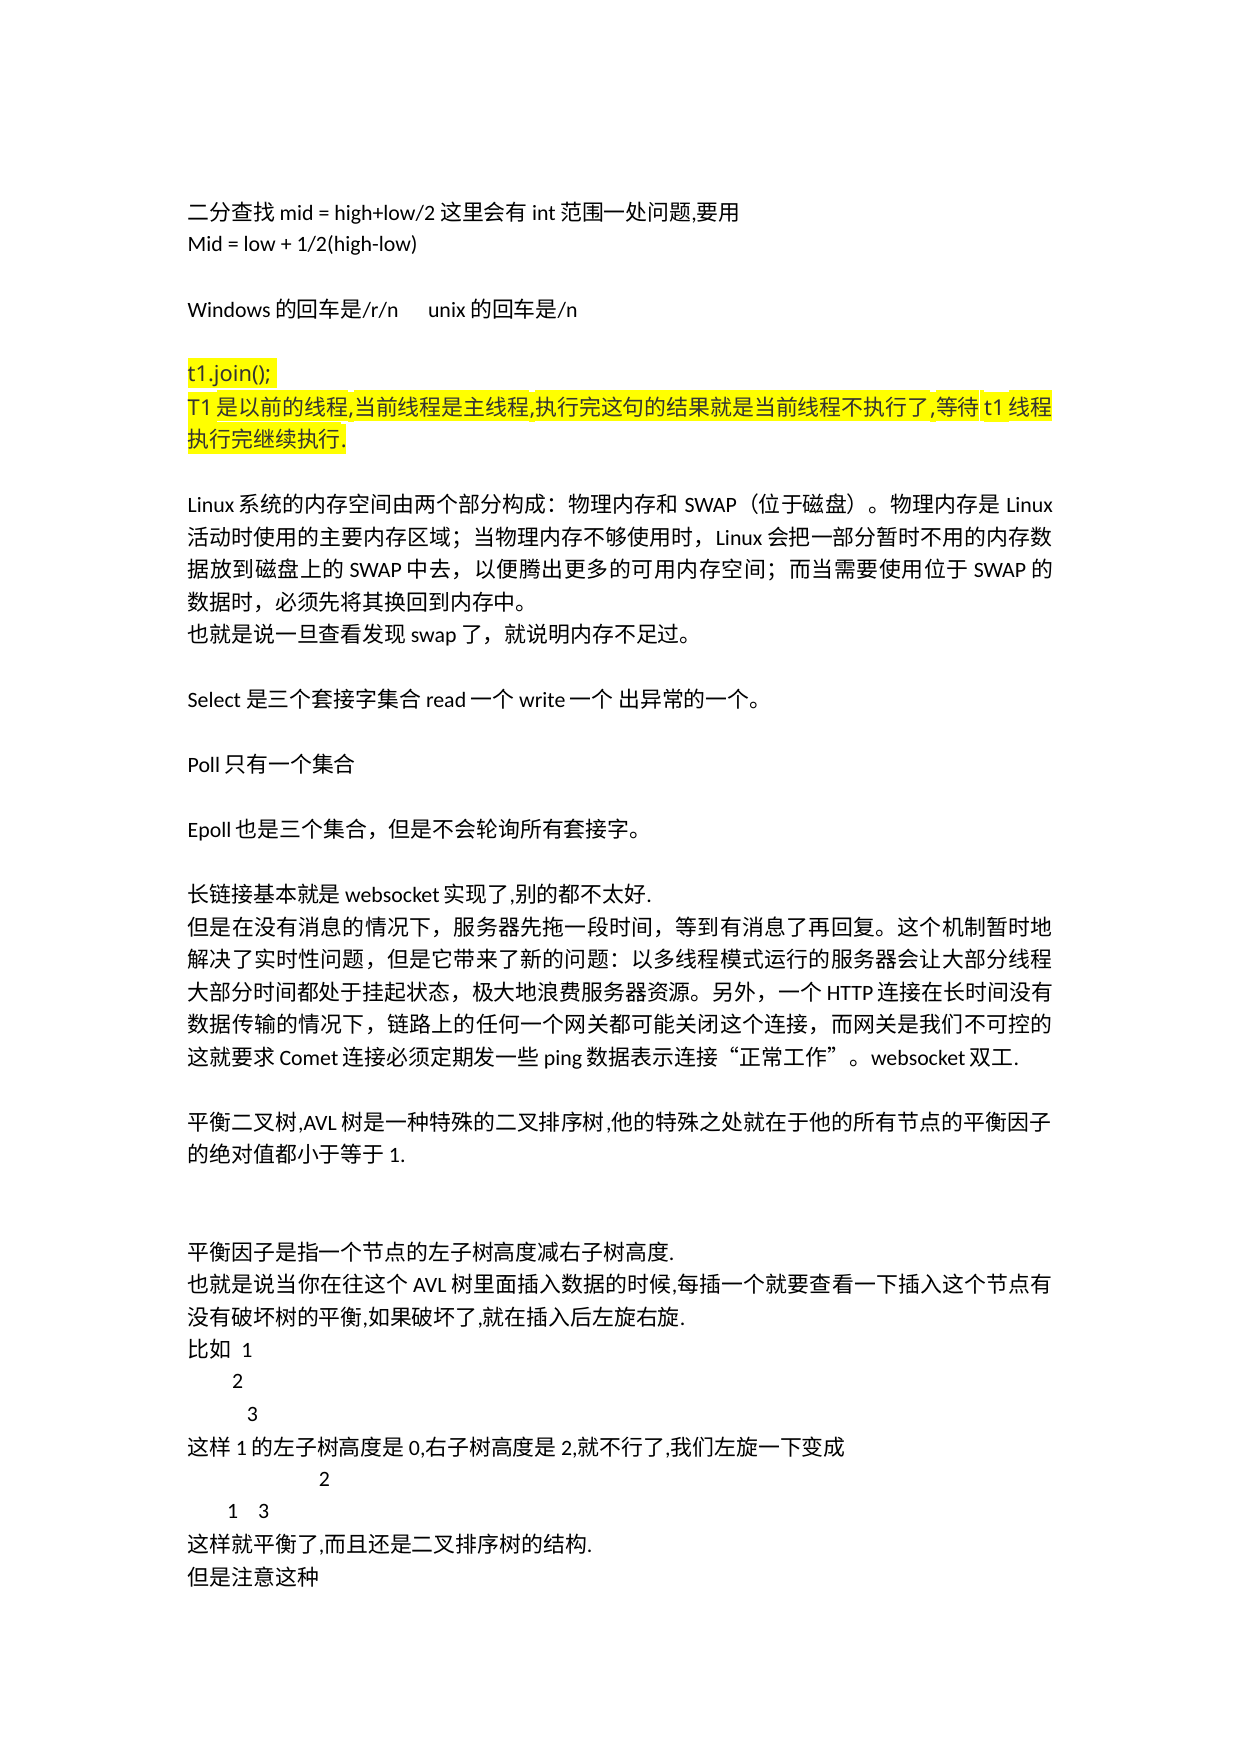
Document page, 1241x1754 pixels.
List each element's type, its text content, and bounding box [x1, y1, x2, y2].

text 3 [187, 1397, 1053, 1429]
text Linux系统的内存空间由两个部分构成：物理内存和SWAP（位于磁盘）。物理内存是Linux活动时使用的主要内存区域；当物理内存不够使用时，Linux会把一部分暂时不用的内存数据放到磁盘上的SWAP中去，以便腾出更多的可用内存空间；而当需要使用位于SWAP的数据时，必须先将其换回到内存中。 [187, 487, 1053, 617]
text 比如 1 [187, 1332, 1053, 1364]
text 1 3 [187, 1494, 1053, 1527]
text Windows的回车是/r/n unix的回车是/n [187, 292, 1053, 324]
text 2 [275, 1462, 1053, 1494]
text 但是注意这种 [187, 1559, 1053, 1592]
text 这样就平衡了,而且还是二叉排序树的结构. [187, 1527, 1053, 1559]
text T1是以前的线程,当前线程是主线程,执行完这句的结果就是当前线程不执行了,等待t1线程执行完继续执行. [187, 389, 1053, 454]
text 长链接基本就是websocket实现了,别的都不太好. [187, 877, 1053, 909]
text 平衡二叉树,AVL树是一种特殊的二叉排序树,他的特殊之处就在于他的所有节点的平衡因子的绝对值都小于等于1. [187, 1104, 1053, 1169]
text 二分查找mid = high+low/2 这里会有int范围一处问题,要用 [187, 194, 1053, 227]
text 这样1的左子树高度是0,右子树高度是2,就不行了,我们左旋一下变成 [187, 1429, 1053, 1462]
text 也就是说一旦查看发现swap了，就说明内存不足过。 [187, 617, 1053, 649]
text 但是在没有消息的情况下，服务器先拖一段时间，等到有消息了再回复。这个机制暂时地解决了实时性问题，但是它带来了新的问题：以多线程模式运行的服务器会让大部分线程大部分时间都处于挂起状态，极大地浪费服务器资源。另外，一个HTTP连接在长时间没有数据传输的情况下，链路上的任何一个网关都可能关闭这个连接，而网关是我们不可控的，这就要求Comet连接必须定期发一些ping数据表示连接“正常工作”。websocket双工. [187, 909, 1053, 1072]
text Select 是三个套接字集合 read一个 write一个 出异常的一个。 [187, 682, 1053, 714]
text 平衡因子是指一个节点的左子树高度减右子树高度. [187, 1234, 1053, 1267]
text t1.join(); [187, 357, 1053, 389]
text 也就是说当你在往这个AVL树里面插入数据的时候,每插一个就要查看一下插入这个节点有没有破坏树的平衡,如果破坏了,就在插入后左旋右旋. [187, 1267, 1053, 1332]
text Mid = low + 1/2(high-low) [187, 227, 1053, 259]
text Poll只有一个集合 [187, 747, 1053, 779]
text Epoll也是三个集合，但是不会轮询所有套接字。 [187, 812, 1053, 844]
text 2 [187, 1364, 1053, 1397]
